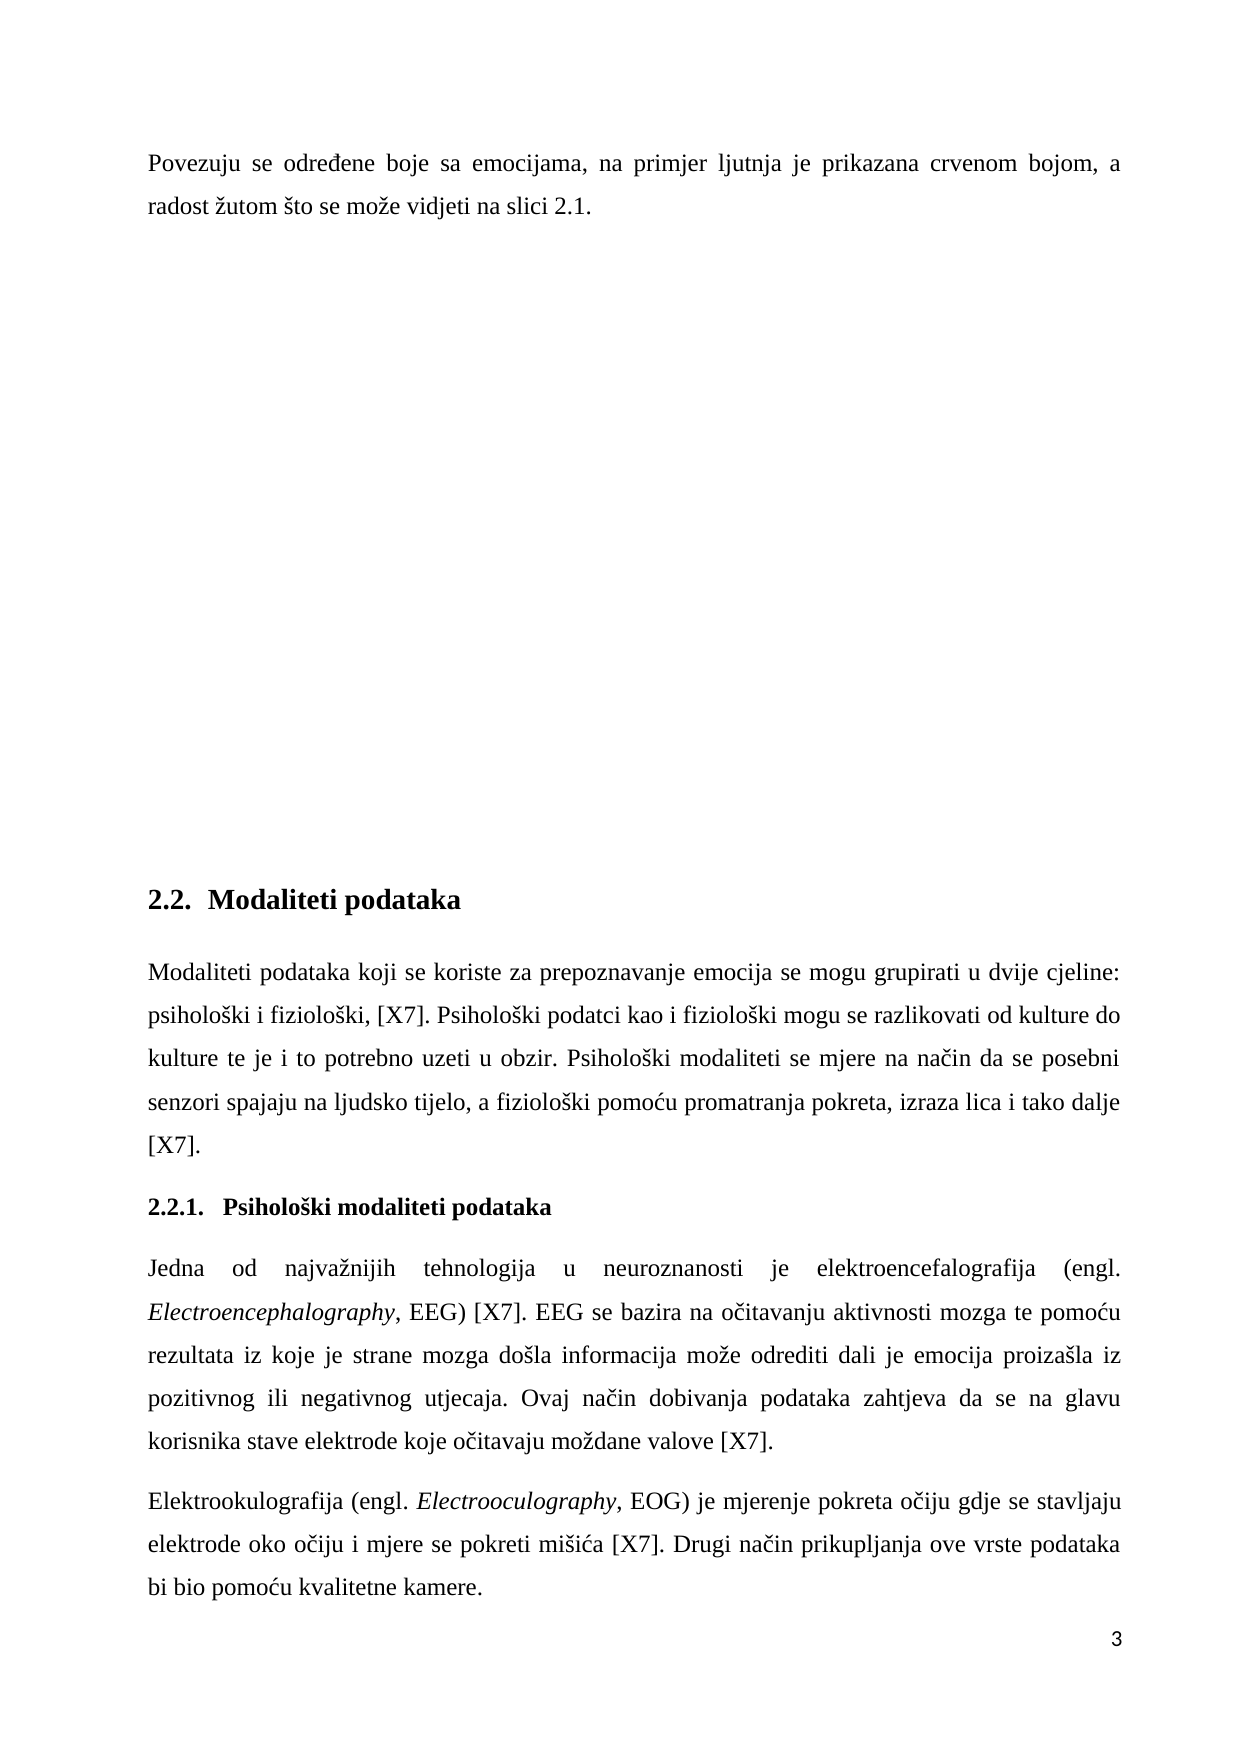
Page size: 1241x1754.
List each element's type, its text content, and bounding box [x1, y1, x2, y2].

text Elektrookulografija (engl. Electrooculography, EOG) je mjerenje pokreta očiju gdje se stavljaju elektrode oko očiju i mjere se pokreti mišića [X7]. Drugi način prikupljanja ove vrste podataka bi bio pomoću kvalitetne kamere. [148, 1486, 1122, 1601]
text Modaliteti podataka koji se koriste za prepoznavanje emocija se mogu grupirati u dvije cjeline: psihološki i fiziološki, [X7]. Psihološki podatci kao i fiziološki mogu se razlikovati od kulture do kulture te je i to potrebno uzeti u obzir. Psihološki modaliteti se mjere na način da se posebni senzori spajaju na ljudsko tijelo, a fiziološki pomoću promatranja pokreta, izraza lica i tako dalje [X7]. [148, 957, 1122, 1158]
text Modaliteti podataka [148, 259, 1122, 915]
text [148, 148, 1122, 219]
text Jedna od najvažnijih tehnologija u neuroznanosti je elektroencefalografija (engl. Electroencephalography, EEG) [X7]. EEG se bazira na očitavanju aktivnosti mozga te pomoću rezultata iz koje je strane mozga došla informacija može odrediti dali je emocija proizašla iz pozitivnog ili negativnog utjecaja. Ovaj način dobivanja podataka zahtjeva da se na glavu korisnika stave elektrode koje očitavaju moždane valove [X7]. [148, 1253, 1122, 1455]
text Psihološki modaliteti podataka [148, 1192, 1122, 1220]
